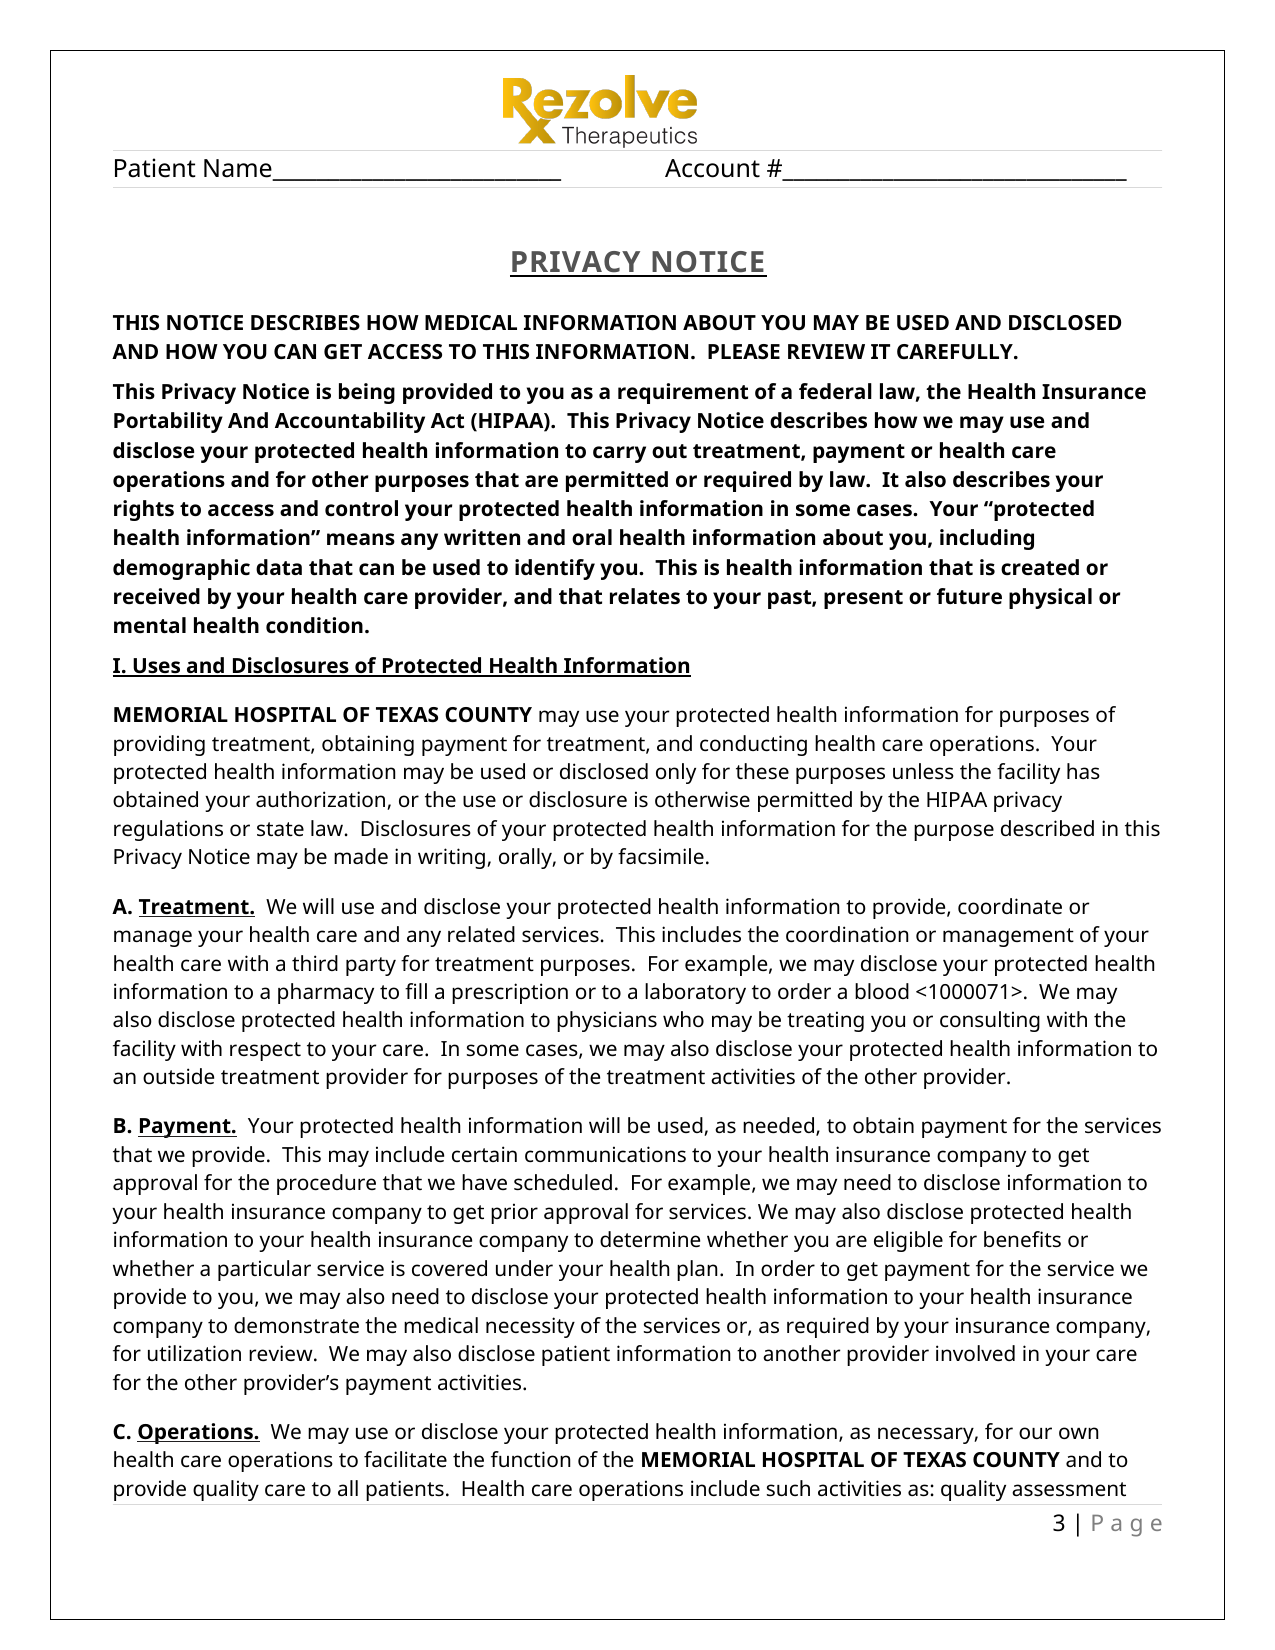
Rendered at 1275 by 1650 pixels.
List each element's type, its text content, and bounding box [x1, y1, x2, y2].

text B. Payment. Your protected health information will be used, as needed, to obtain payment for the services that we provide. This may include certain communications to your health insurance company to get approval for the procedure that we have scheduled. For example, we may need to disclose information to your health insurance company to get prior approval for services. We may also disclose protected health information to your health insurance company to determine whether you are eligible for benefits or whether a particular service is covered under your health plan. In order to get payment for the service we provide to you, we may also need to disclose your protected health information to your health insurance company to demonstrate the medical necessity of the services or, as required by your insurance company, for utilization review. We may also disclose patient information to another provider involved in your care for the other provider’s payment activities. [112, 1112, 1162, 1396]
text THIS NOTICE DESCRIBES HOW MEDICAL INFORMATION ABOUT YOU MAY BE USED AND DISCLOSED AND HOW YOU CAN GET ACCESS TO THIS INFORMATION. PLEASE REVIEW IT CAREFULLY. [112, 308, 1162, 366]
title PRIVACY NOTICE [112, 242, 1162, 281]
text MEMORIAL HOSPITAL OF TEXAS COUNTY may use your protected health information for purposes of providing treatment, obtaining payment for treatment, and conducting health care operations. Your protected health information may be used or disclosed only for these purposes unless the facility has obtained your authorization, or the use or disclosure is otherwise permitted by the HIPAA privacy regulations or state law. Disclosures of your protected health information for the purpose described in this Privacy Notice may be made in writing, orally, or by facsimile. [112, 700, 1162, 871]
text This Privacy Notice is being provided to you as a requirement of a federal law, the Health Insurance Portability And Accountability Act (HIPAA). This Privacy Notice describes how we may use and disclose your protected health information to carry out treatment, payment or health care operations and for other purposes that are permitted or required by law. It also describes your rights to access and control your protected health information in some cases. Your “protected health information” means any written and oral health information about you, including demographic data that can be used to identify you. This is health information that is created or received by your health care provider, and that relates to your past, present or future physical or mental health condition. [112, 377, 1162, 640]
subtitle I. Uses and Disclosures of Protected Health Information [112, 651, 1162, 679]
picture [503, 75, 697, 148]
text A. Treatment. We will use and disclose your protected health information to provide, coordinate or manage your health care and any related services. This includes the coordination or management of your health care with a third party for treatment purposes. For example, we may disclose your protected health information to a pharmacy to fill a prescription or to a laboratory to order a blood <1000071>. We may also disclose protected health information to physicians who may be treating you or consulting with the facility with respect to your care. In some cases, we may also disclose your protected health information to an outside treatment provider for purposes of the treatment activities of the other provider. [112, 892, 1162, 1091]
